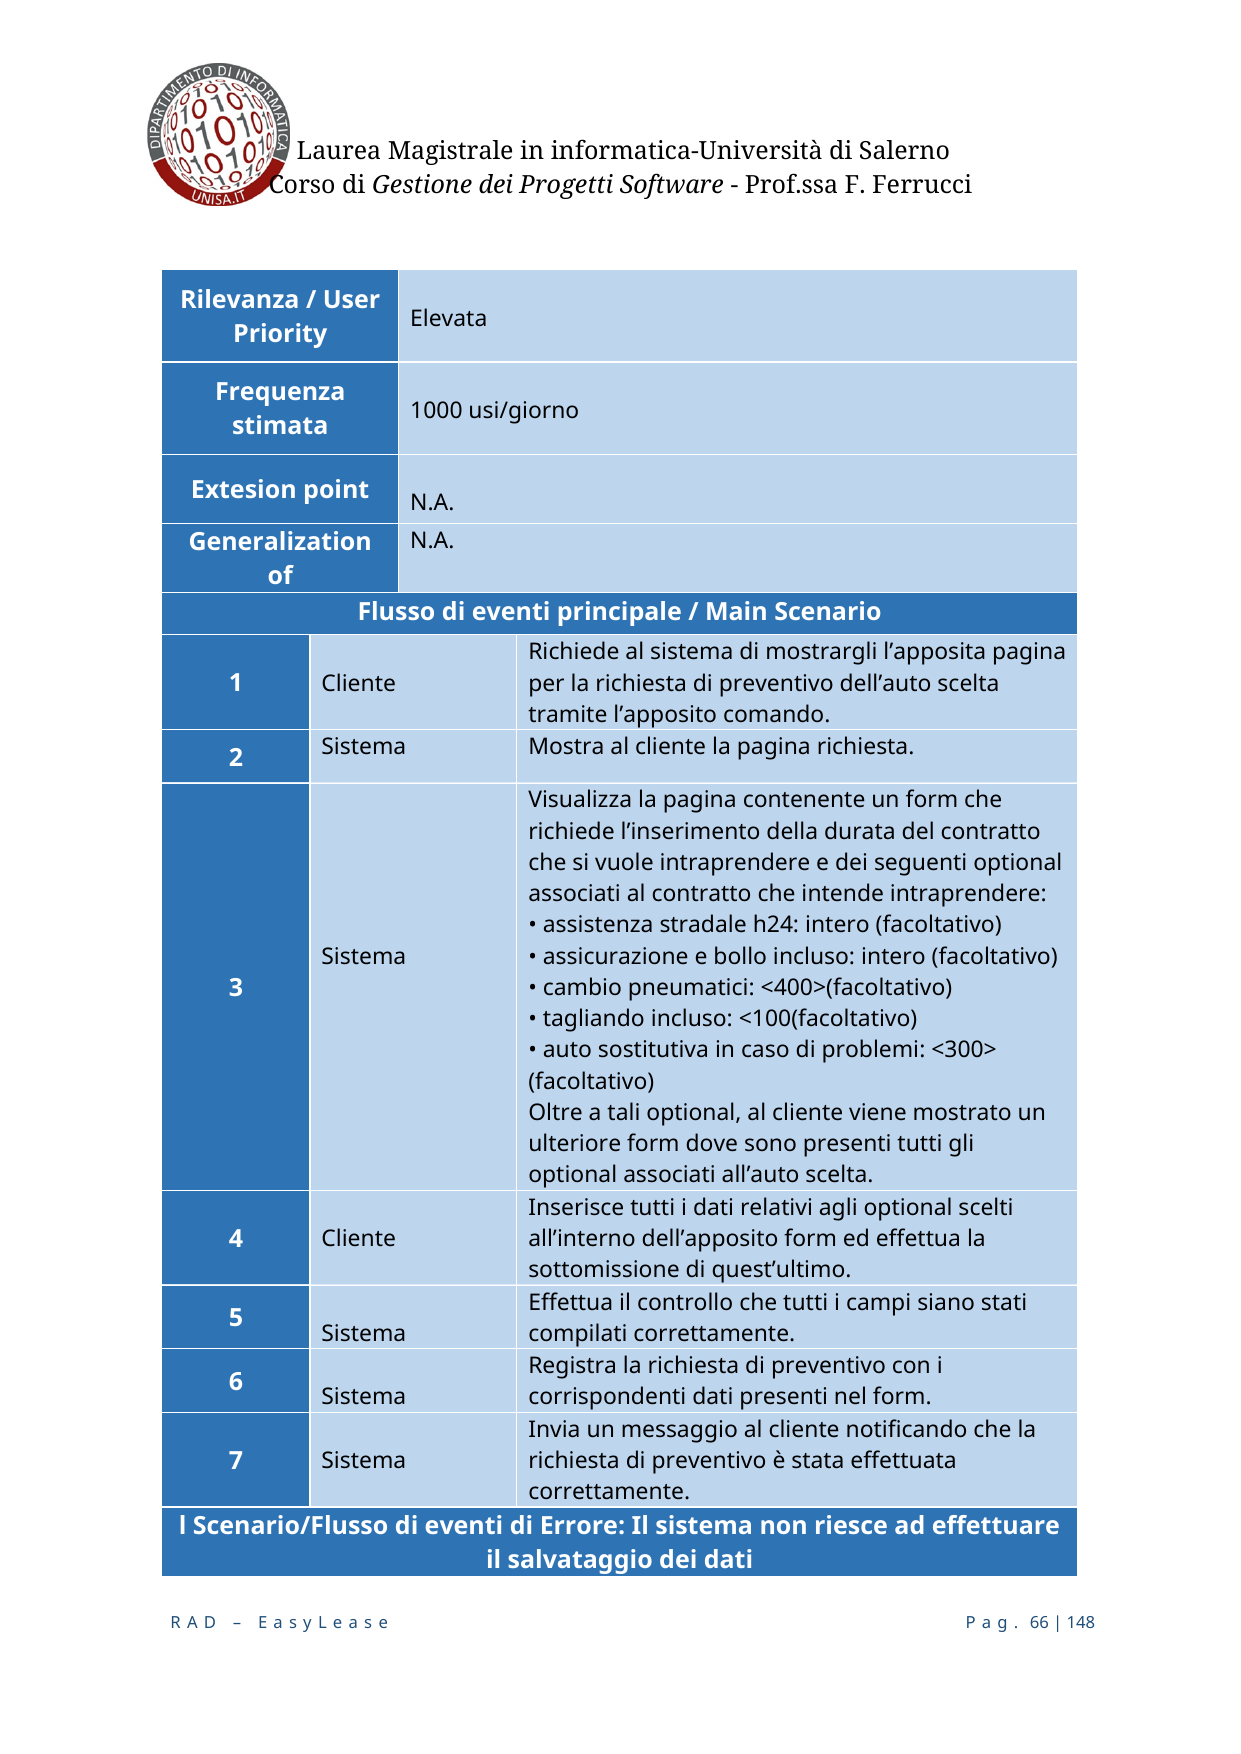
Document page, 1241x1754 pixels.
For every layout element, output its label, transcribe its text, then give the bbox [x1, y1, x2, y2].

table_cell Registra la richiesta di preventivo con i corrispondenti dati presenti nel form. [517, 1349, 1077, 1412]
table_cell Cliente [311, 635, 516, 729]
table_cell 1000 usi/giorno [399, 363, 1077, 454]
table_cell 7 [162, 1413, 309, 1506]
table_cell Frequenza stimata [162, 363, 398, 454]
table_cell N.A. [399, 524, 1077, 592]
table_cell Sistema [311, 1349, 516, 1412]
table_cell Mostra al cliente la pagina richiesta. [517, 730, 1077, 782]
table_cell Effettua il controllo che tutti i campi siano stati compilati correttamente. [517, 1286, 1077, 1348]
table_cell Flusso di eventi principale / Main Scenario [162, 593, 1077, 634]
table_cell 3 [162, 784, 309, 1190]
table_cell Sistema [311, 730, 516, 782]
table_cell Sistema [311, 1286, 516, 1348]
table_cell 1 [162, 635, 309, 729]
table_cell l Scenario/Flusso di eventi di Errore: Il sistema non riesce ad effettuare il salvataggio dei dati [162, 1508, 1077, 1576]
table_cell Extesion point [162, 455, 398, 523]
table_cell Inserisce tutti i dati relativi agli optional scelti all’interno dell’apposito form ed effettua la sottomissione di quest’ultimo. [517, 1191, 1077, 1284]
table_cell Cliente [311, 1191, 516, 1284]
table_cell 5 [162, 1286, 309, 1348]
table_cell Sistema [311, 784, 516, 1190]
table_cell 4 [162, 1191, 309, 1284]
table_cell 6 [162, 1349, 309, 1412]
table_cell Generalization of [162, 524, 398, 592]
table_cell Elevata [399, 270, 1077, 361]
table_cell Sistema [311, 1413, 516, 1506]
table_cell N.A. [399, 455, 1077, 523]
picture [147, 63, 290, 206]
table_cell Visualizza la pagina contenente un form che richiede l’inserimento della durata del contratto che si vuole intraprendere e dei seguenti optional associati al contratto che intende intraprendere: • assistenza stradale h24: intero (facoltativo) • assicurazione e bollo incluso: intero (facoltativo) • cambio pneumatici: <400>(facoltativo) • tagliando incluso: <100(facoltativo) • auto sostitutiva in caso di problemi: <300> (facoltativo) Oltre a tali optional, al cliente viene mostrato un ulteriore form dove sono presenti tutti gli optional associati all’auto scelta. [517, 784, 1077, 1190]
table_cell 2 [162, 730, 309, 782]
table_cell Invia un messaggio al cliente notificando che la richiesta di preventivo è stata effettuata correttamente. [517, 1413, 1077, 1506]
table_cell Rilevanza / User Priority [162, 270, 398, 361]
table_cell Richiede al sistema di mostrargli l’apposita pagina per la richiesta di preventivo dell’auto scelta tramite l’apposito comando. [517, 635, 1077, 729]
